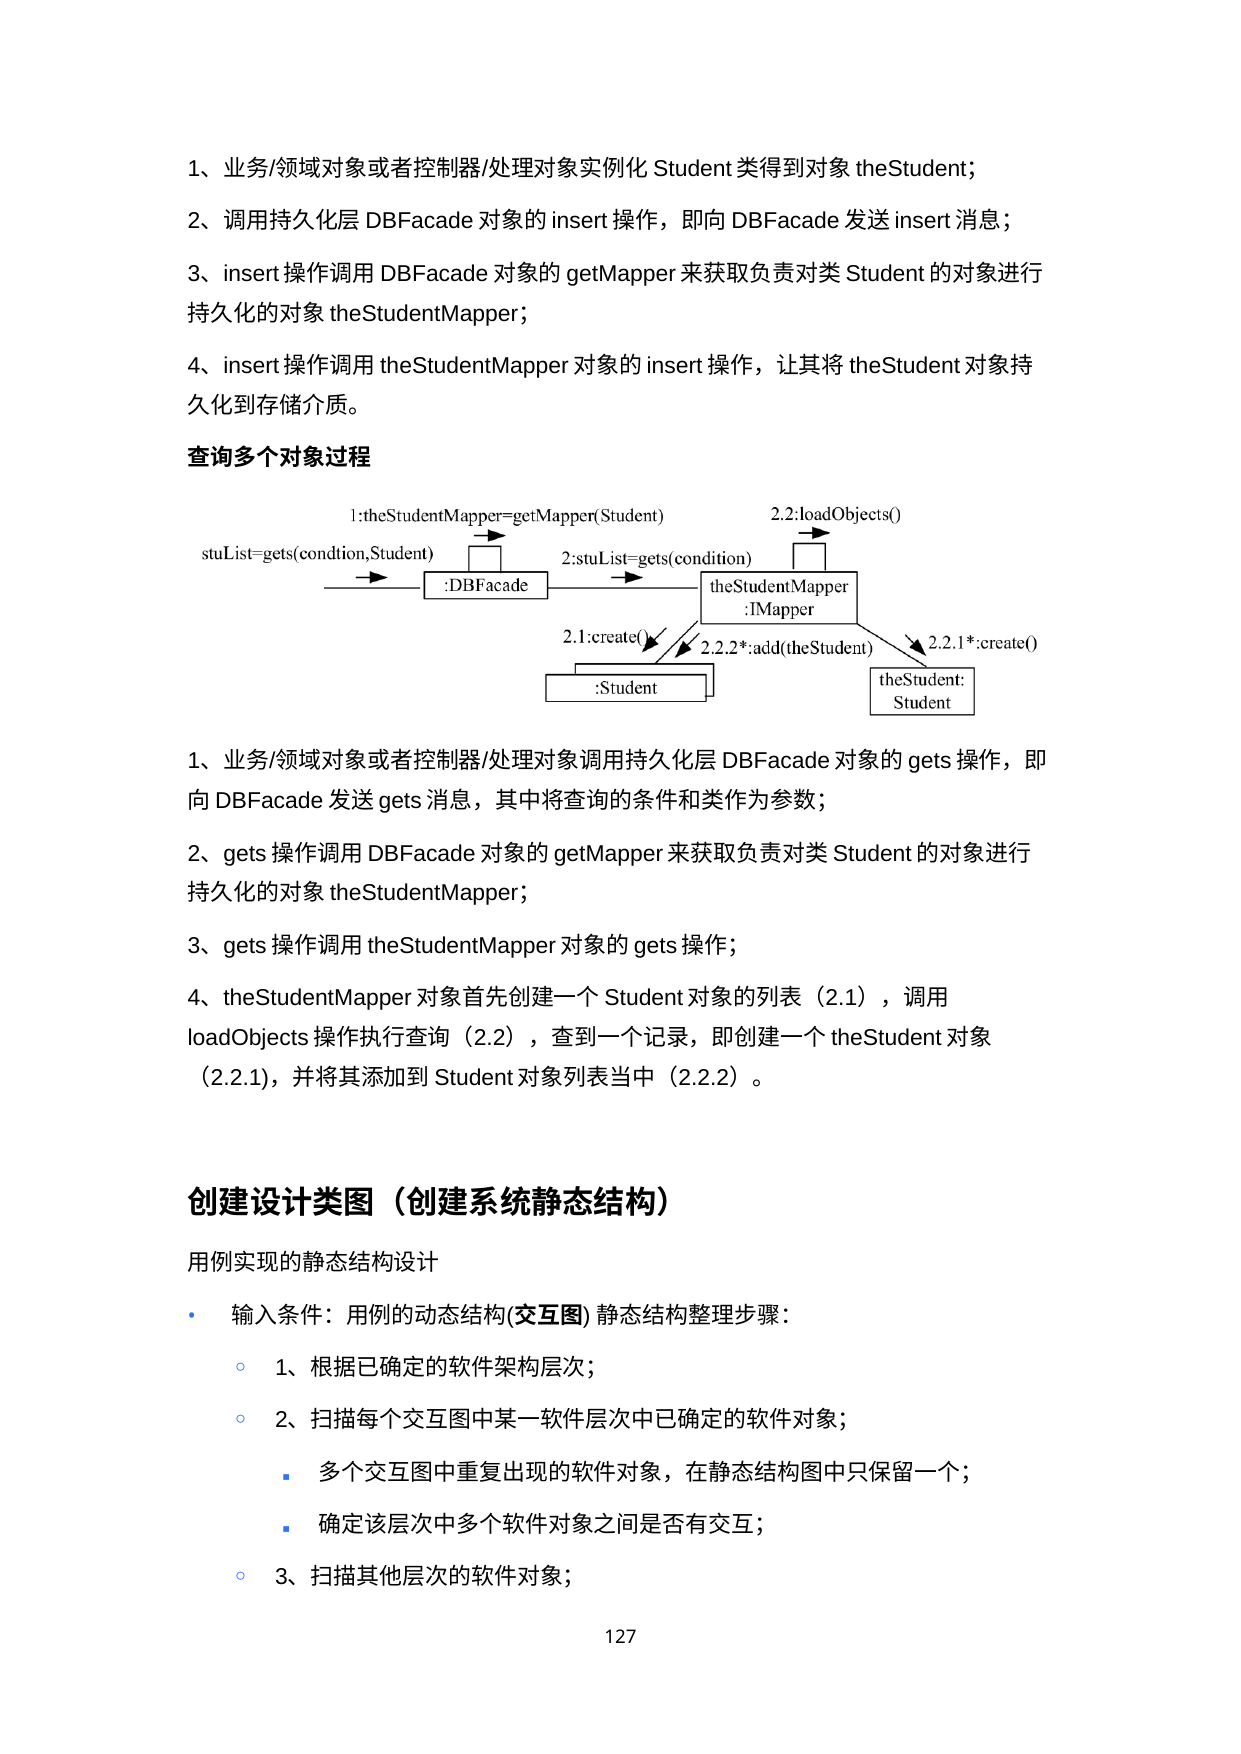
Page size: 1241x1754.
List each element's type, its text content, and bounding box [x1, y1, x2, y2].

text 3、insert操作调用DBFacade对象的getMapper来获取负责对类Student的对象进行持久化的对象theStudentMapper； [187, 254, 1053, 328]
picture [187, 491, 1047, 724]
text 创建设计类图（创建系统静态结构） [187, 1178, 1053, 1223]
list 输入条件：用例的动态结构(交互图) 静态结构整理步骤： [187, 1297, 1053, 1330]
list 确定该层次中多个软件对象之间是否有交互； [282, 1506, 1053, 1539]
text 2、调用持久化层DBFacade对象的insert操作，即向DBFacade发送insert消息； [187, 202, 1053, 236]
text 3、gets操作调用theStudentMapper对象的gets操作； [187, 926, 1053, 960]
list 2、扫描每个交互图中某一软件层次中已确定的软件对象； [235, 1401, 1053, 1434]
text 4、insert操作调用theStudentMapper对象的insert操作，让其将theStudent对象持久化到存储介质。 [187, 347, 1053, 420]
text 1、业务/领域对象或者控制器/处理对象调用持久化层DBFacade对象的gets操作，即向DBFacade发送gets消息，其中将查询的条件和类作为参数； [187, 742, 1053, 815]
text 1、业务/领域对象或者控制器/处理对象实例化Student类得到对象theStudent； [187, 150, 1053, 183]
text 用例实现的静态结构设计 [187, 1244, 1053, 1277]
list 3、扫描其他层次的软件对象； [235, 1558, 1053, 1591]
list 多个交互图中重复出现的软件对象，在静态结构图中只保留一个； [282, 1453, 1053, 1487]
text 2、gets操作调用DBFacade对象的getMapper来获取负责对类Student的对象进行持久化的对象theStudentMapper； [187, 834, 1053, 907]
text 查询多个对象过程 [187, 439, 1053, 472]
text 4、theStudentMapper对象首先创建一个Student对象的列表（2.1），调用loadObjects操作执行查询（2.2），查到一个记录，即创建一个theStudent对象（2.2.1)，并将其添加到Student对象列表当中（2.2.2）。 [187, 979, 1053, 1092]
list 1、根据已确定的软件架构层次； [235, 1349, 1053, 1382]
